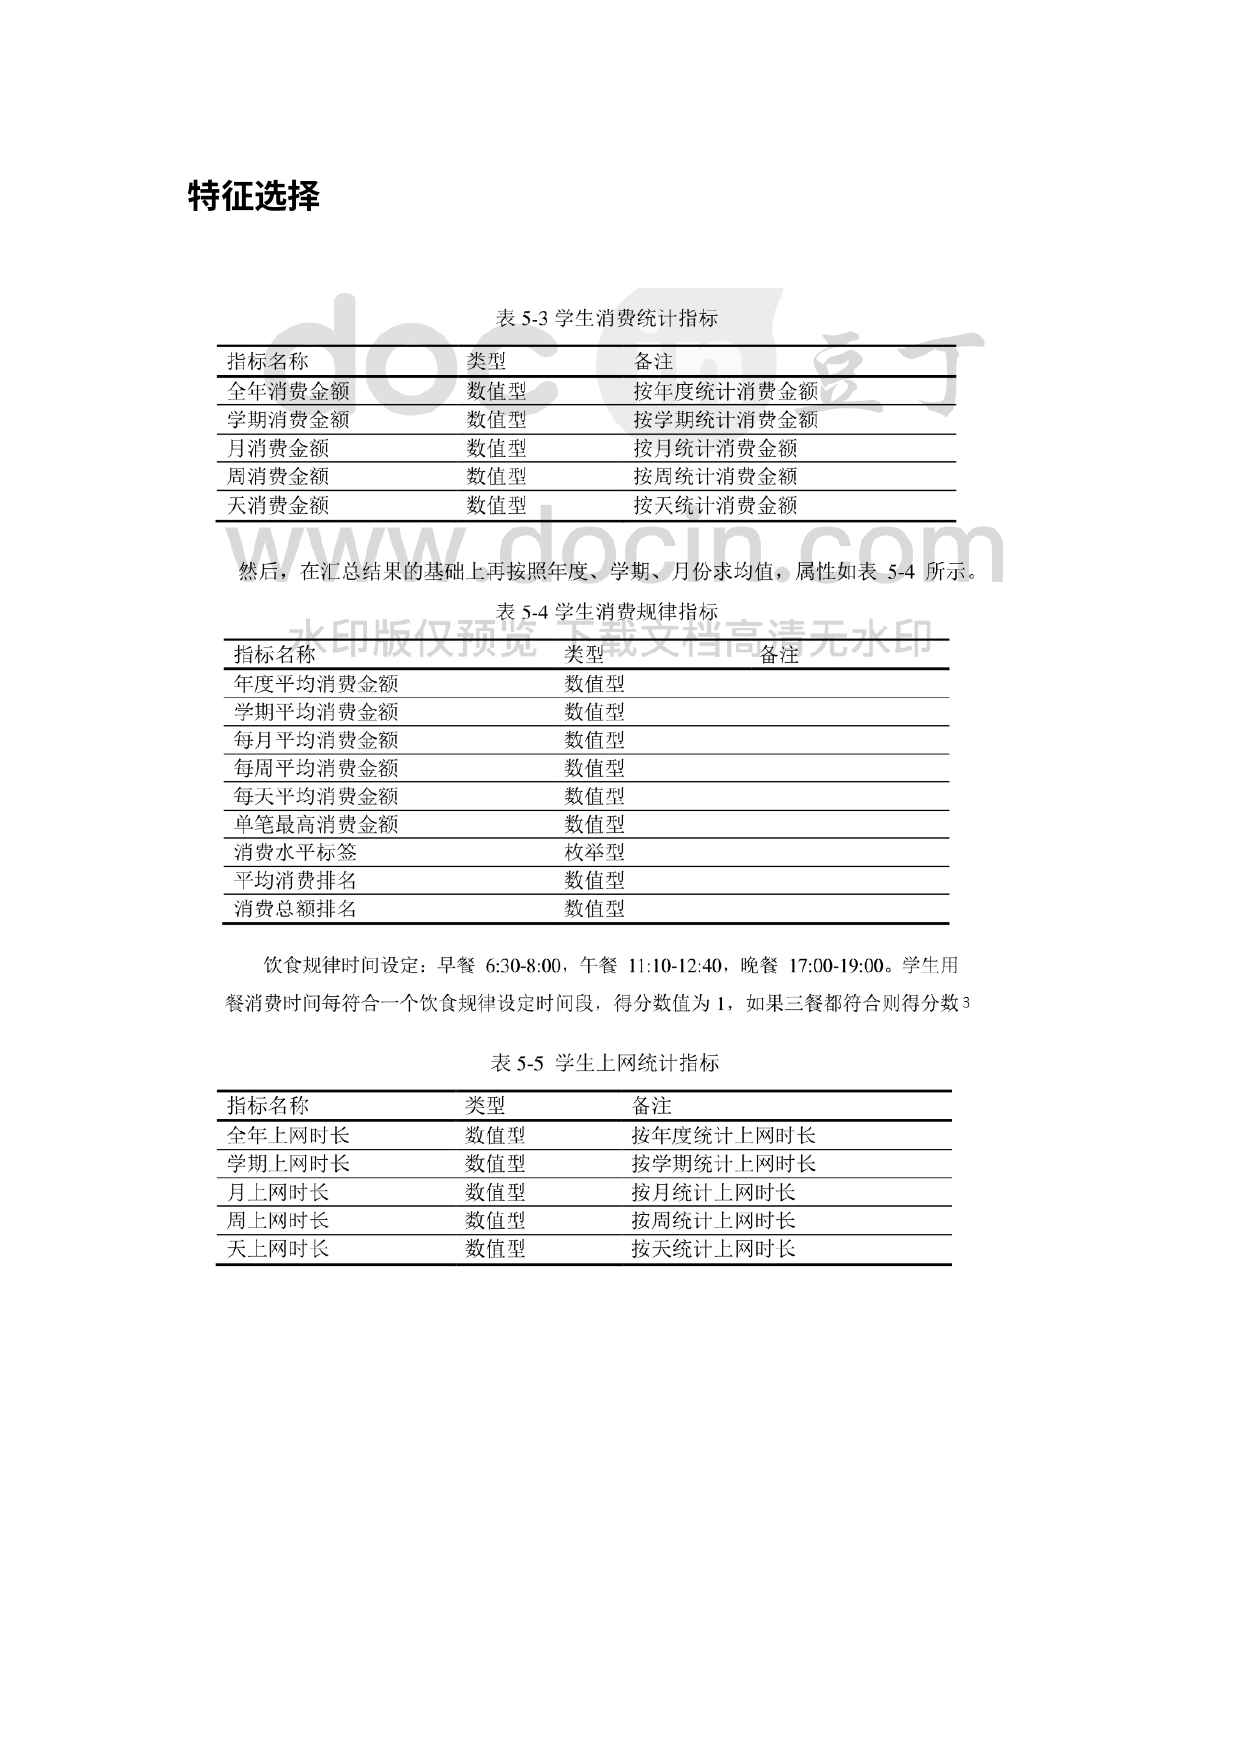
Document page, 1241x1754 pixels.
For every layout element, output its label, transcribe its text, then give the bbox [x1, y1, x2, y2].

picture [187, 288, 1052, 937]
subtitle 特征选择 [187, 162, 1053, 227]
picture [187, 1036, 1053, 1296]
picture [187, 938, 1052, 1035]
